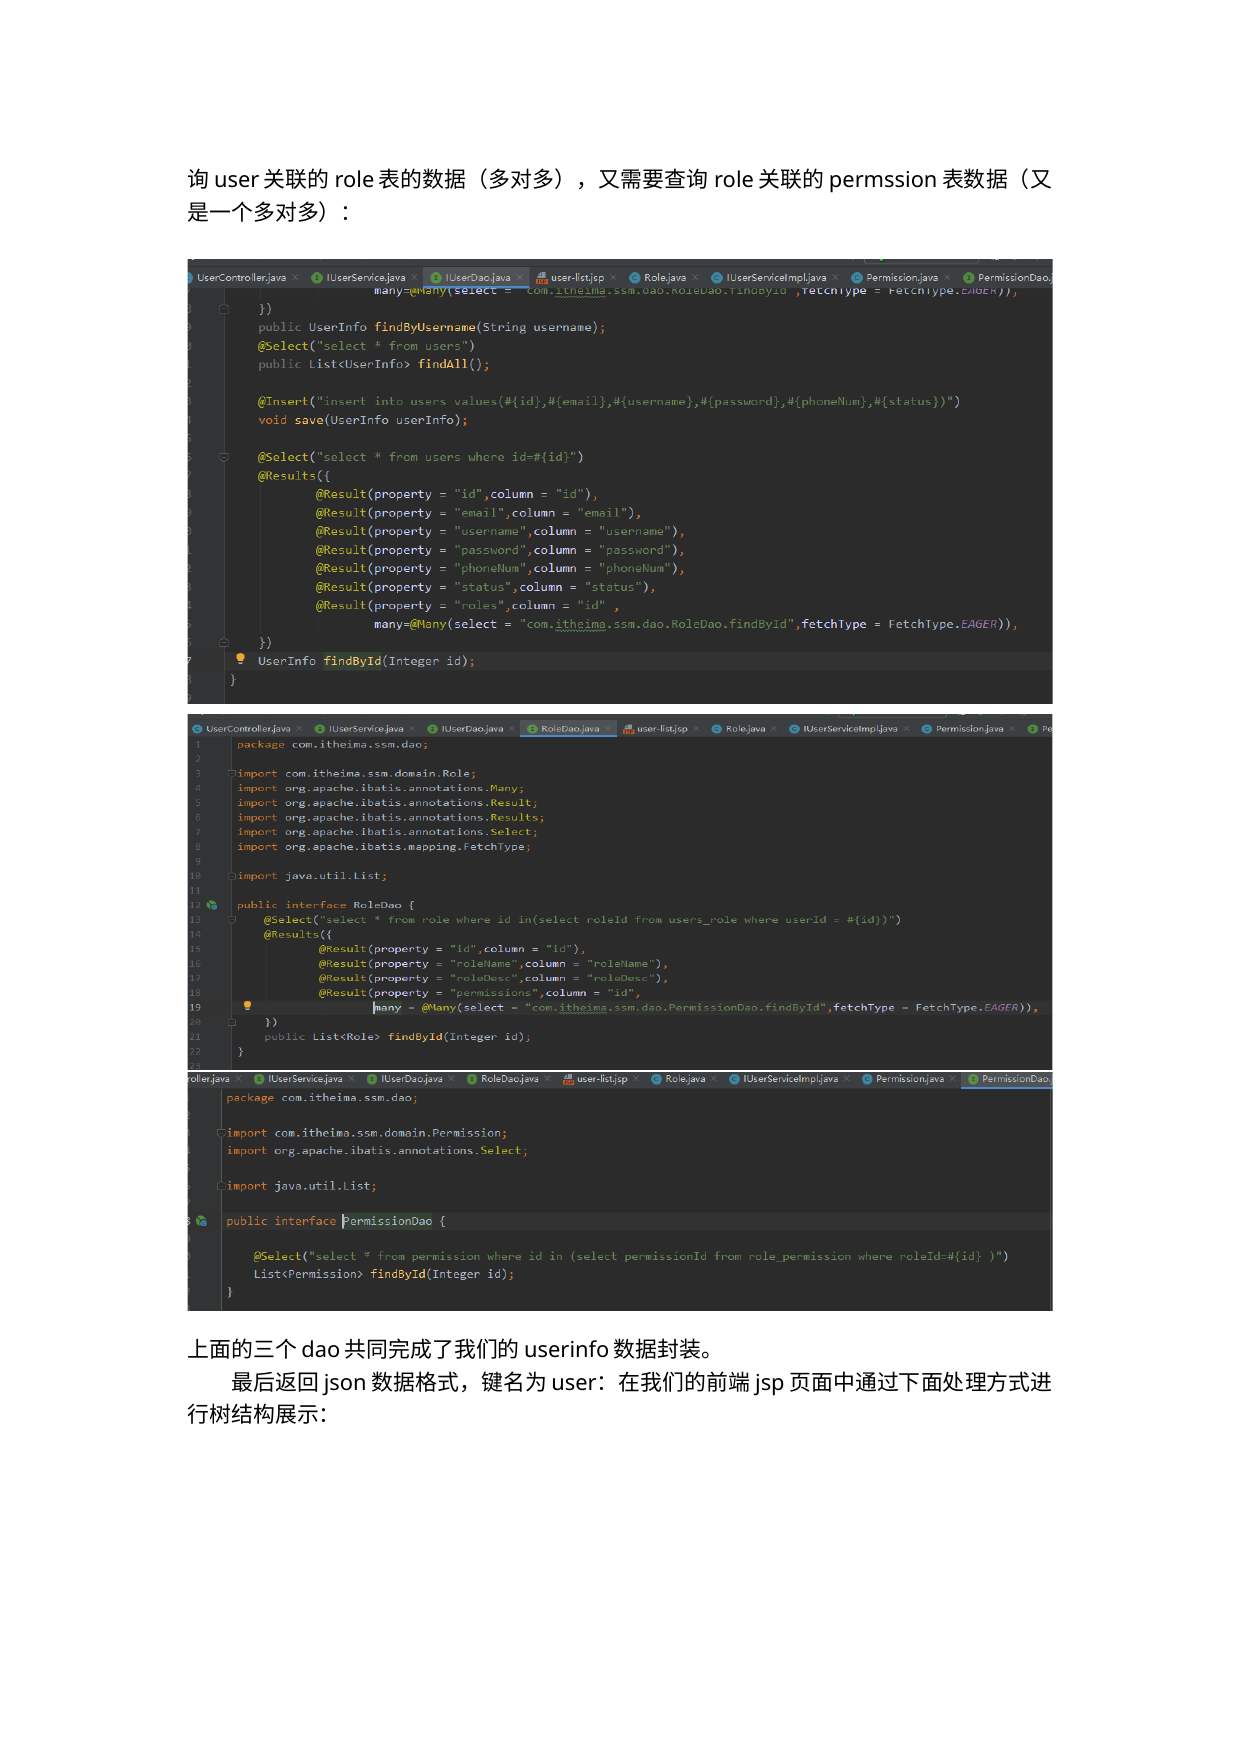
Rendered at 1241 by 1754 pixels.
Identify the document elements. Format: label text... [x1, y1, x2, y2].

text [187, 162, 1053, 227]
picture [187, 259, 1053, 704]
picture [187, 1072, 1053, 1311]
text 最后返回json数据格式，键名为user：在我们的前端jsp页面中通过下面处理方式进行树结构展示： [187, 1364, 1053, 1429]
picture [187, 714, 1053, 1070]
text 上面的三个dao共同完成了我们的userinfo数据封装。 [187, 1332, 1053, 1364]
